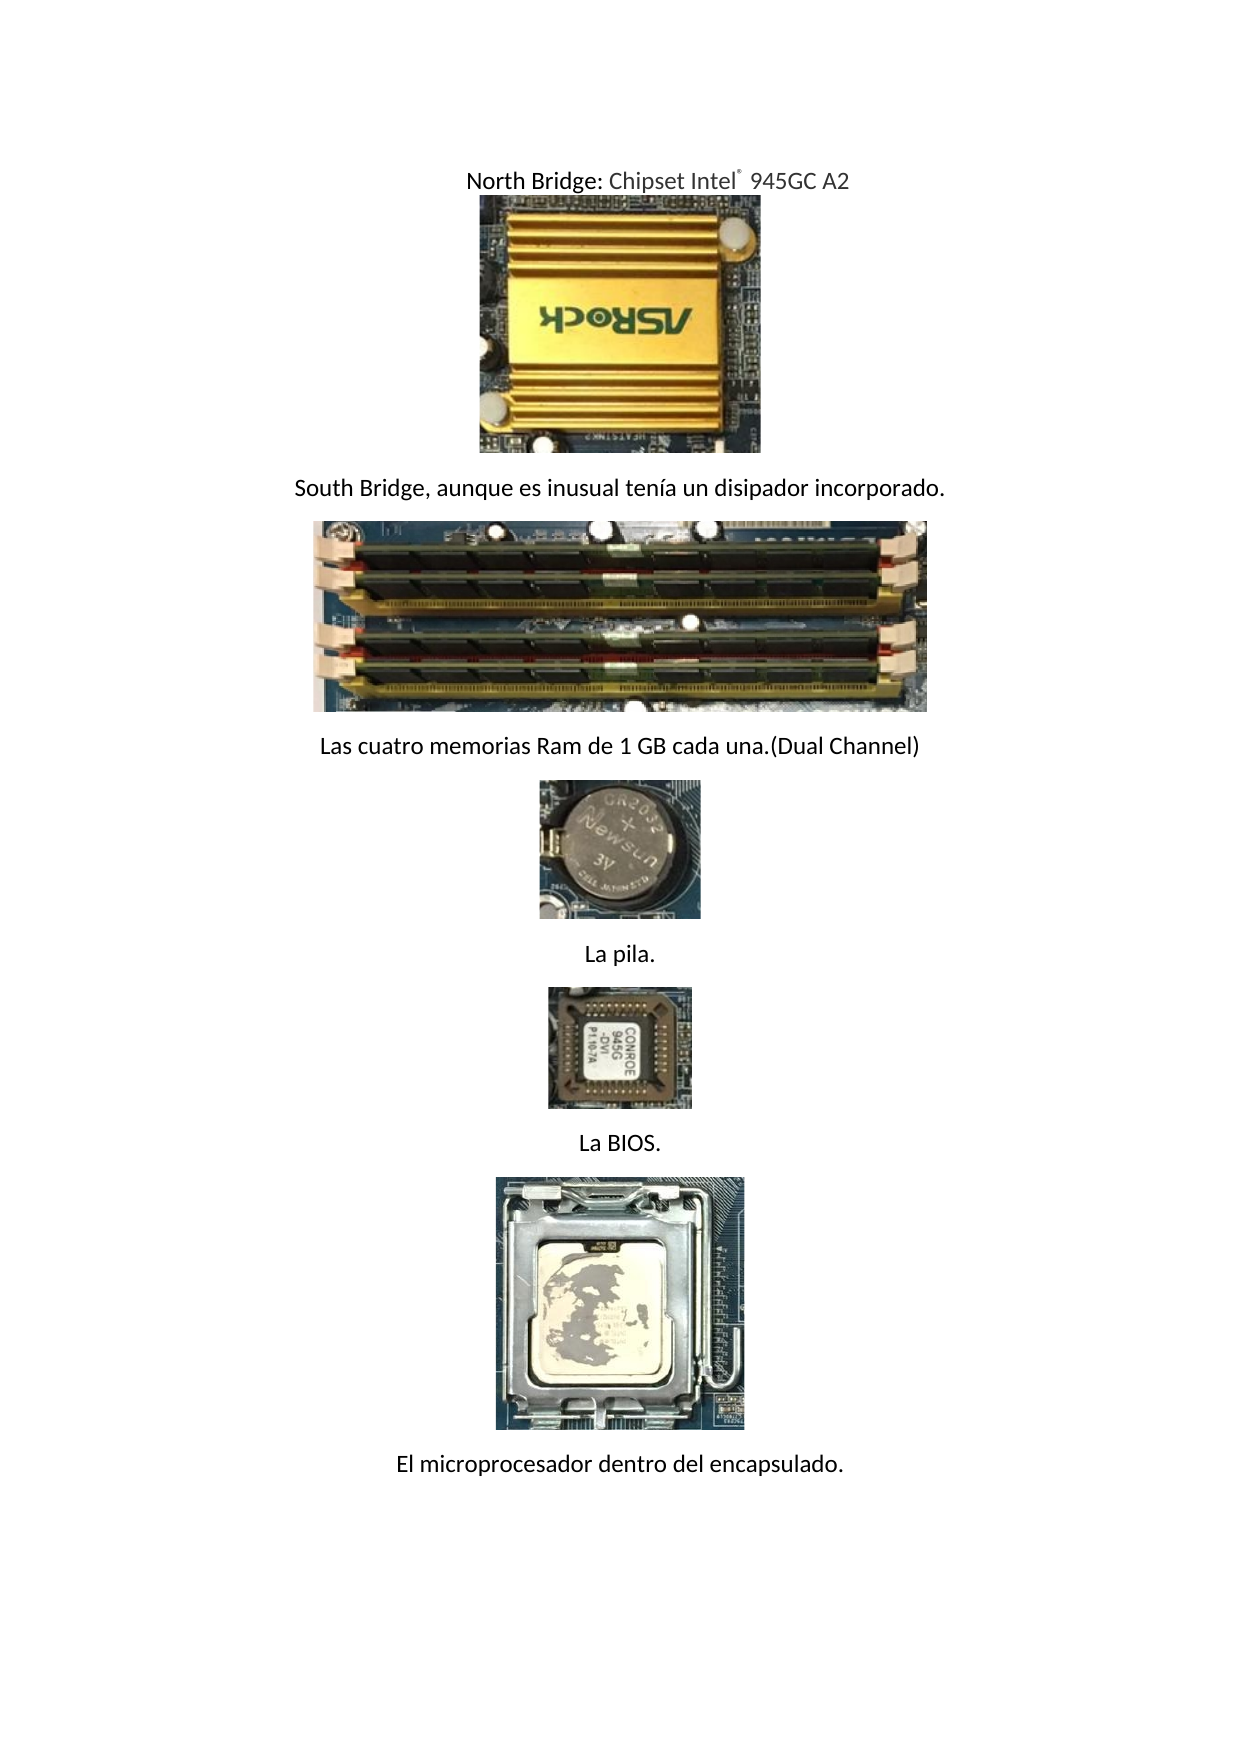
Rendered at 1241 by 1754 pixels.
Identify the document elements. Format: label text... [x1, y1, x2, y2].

picture [313, 521, 927, 712]
text North Bridge: Chipset Intel® 945GC A2 [252, 148, 1063, 196]
text Las cuatro memorias Ram de 1 GB cada una.(Dual Channel) [177, 731, 1063, 761]
picture [539, 780, 701, 919]
text South Bridge, aunque es inusual tenía un disipador incorporado. [177, 472, 1063, 502]
picture [548, 987, 692, 1109]
picture [479, 195, 761, 453]
text El microprocesador dentro del encapsulado. [177, 1448, 1063, 1479]
text La pila. [177, 938, 1063, 968]
text La BIOS. [177, 1127, 1063, 1158]
picture [495, 1177, 745, 1430]
